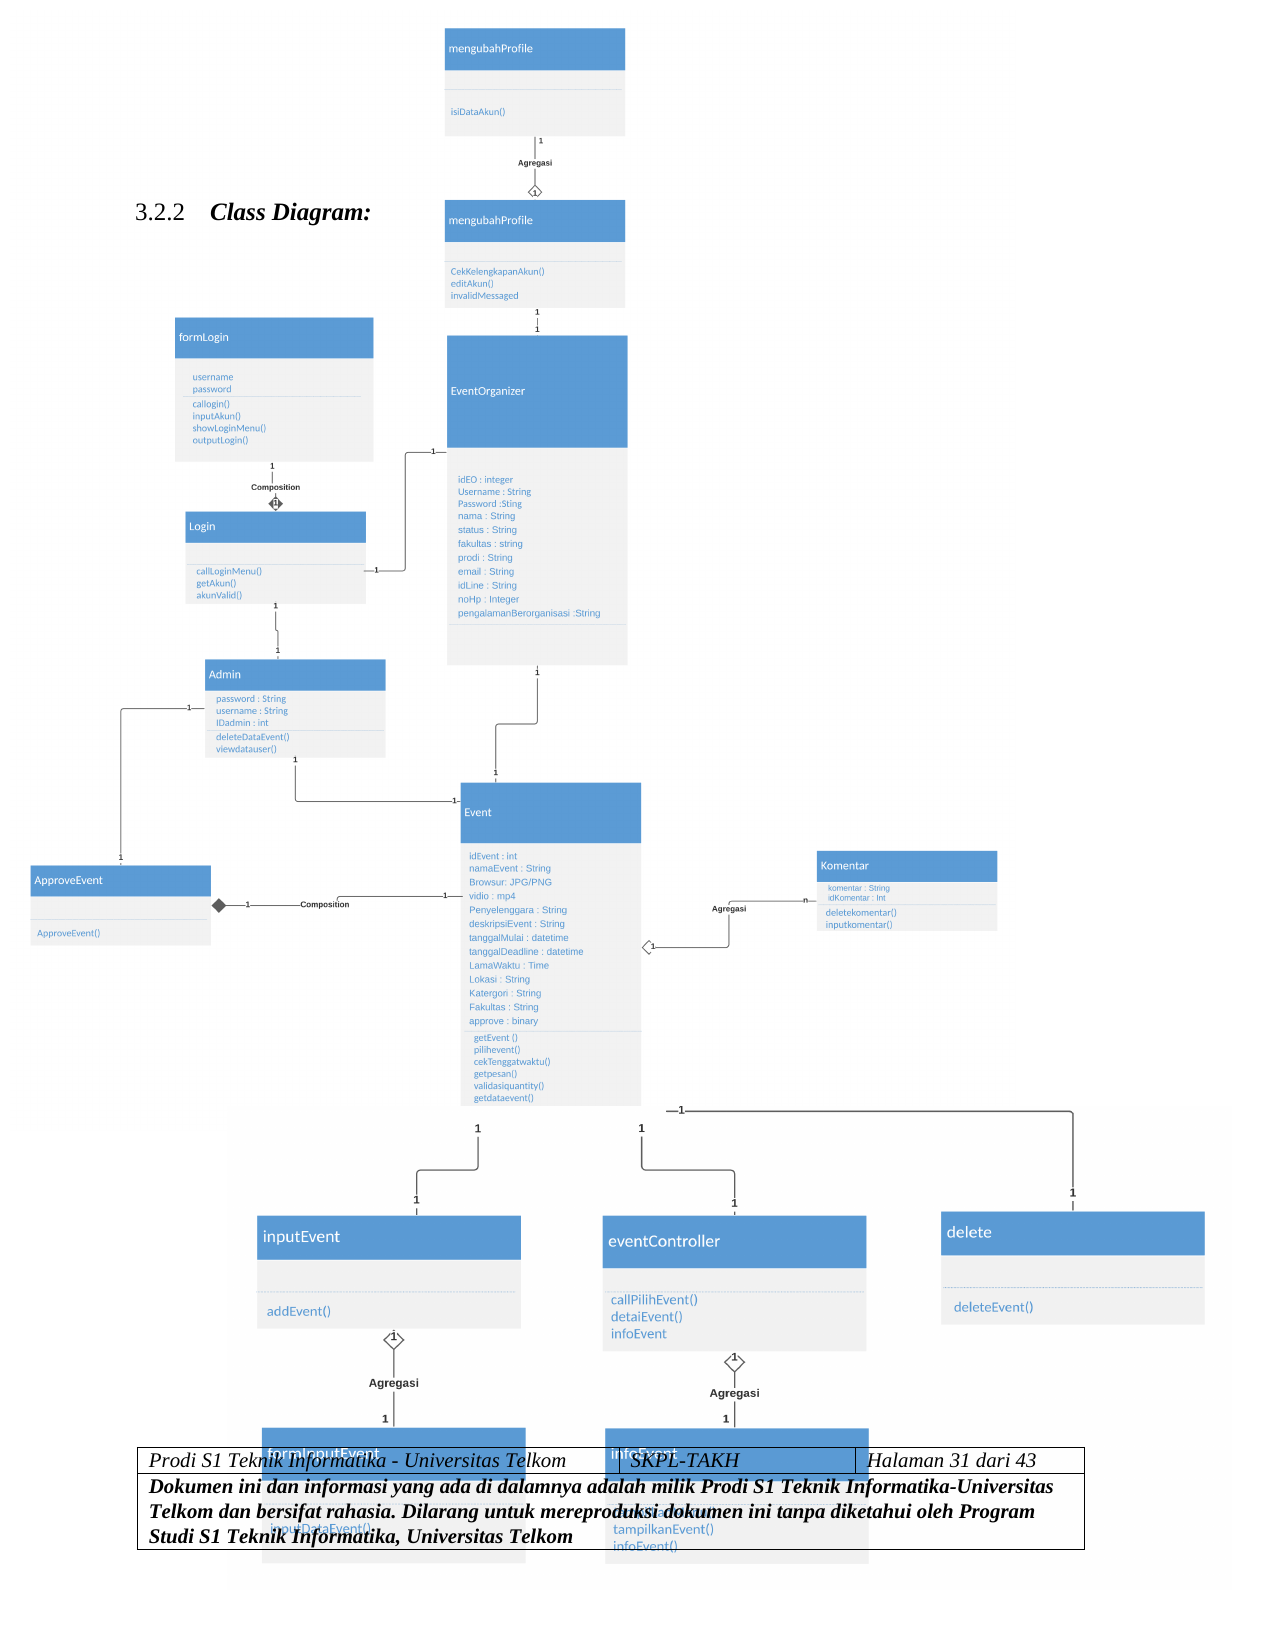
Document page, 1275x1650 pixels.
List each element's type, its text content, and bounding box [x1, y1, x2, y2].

picture [227, 1448, 619, 1473]
picture [227, 1474, 1084, 1549]
subtitle Class Diagram: [135, 200, 1140, 225]
picture [856, 1448, 1084, 1473]
picture [10, 10, 1232, 1590]
picture [620, 1448, 855, 1473]
